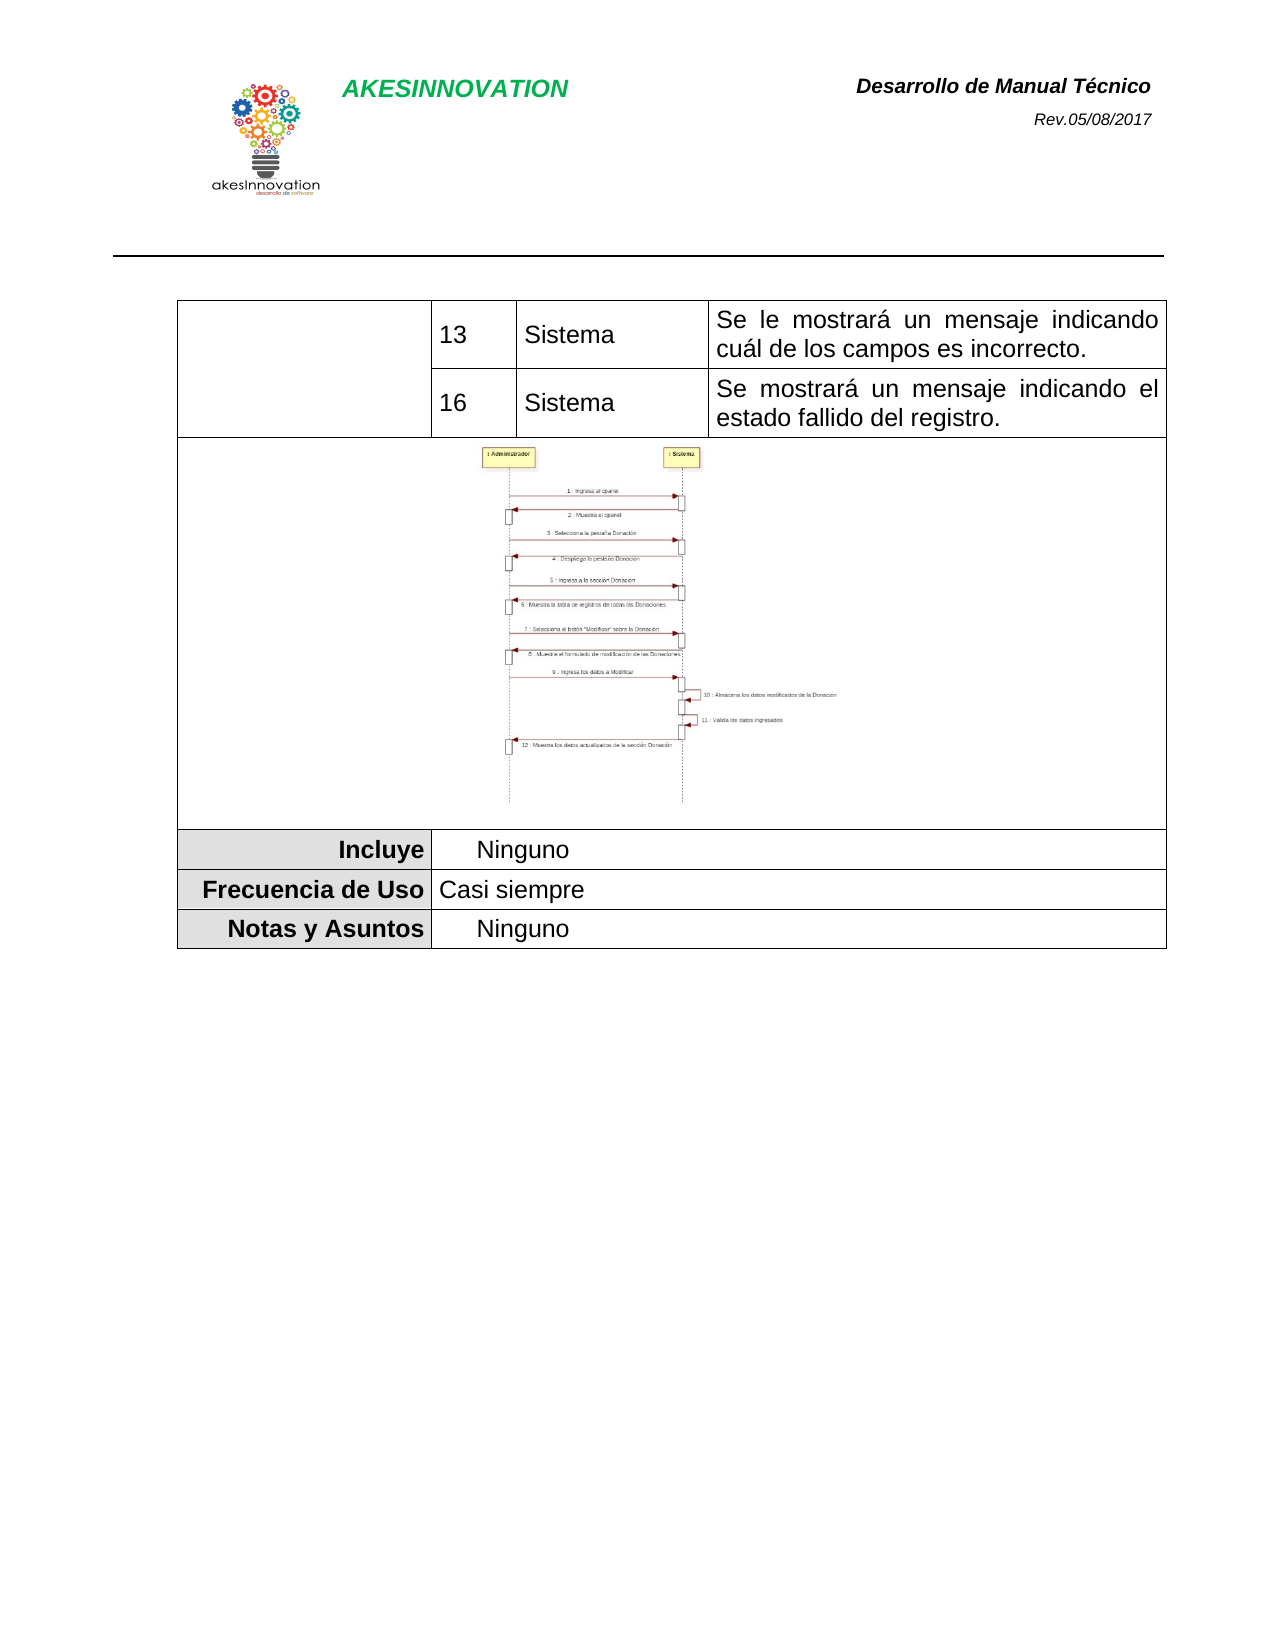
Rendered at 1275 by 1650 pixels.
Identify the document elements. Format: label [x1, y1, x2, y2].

picture [477, 442, 867, 824]
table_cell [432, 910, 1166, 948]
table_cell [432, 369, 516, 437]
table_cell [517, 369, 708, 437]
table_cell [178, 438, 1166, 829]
picture [198, 73, 331, 227]
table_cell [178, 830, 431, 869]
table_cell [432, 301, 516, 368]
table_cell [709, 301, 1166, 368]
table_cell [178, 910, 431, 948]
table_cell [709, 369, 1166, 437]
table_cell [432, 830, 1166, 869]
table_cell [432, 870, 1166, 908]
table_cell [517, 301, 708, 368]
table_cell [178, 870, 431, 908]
